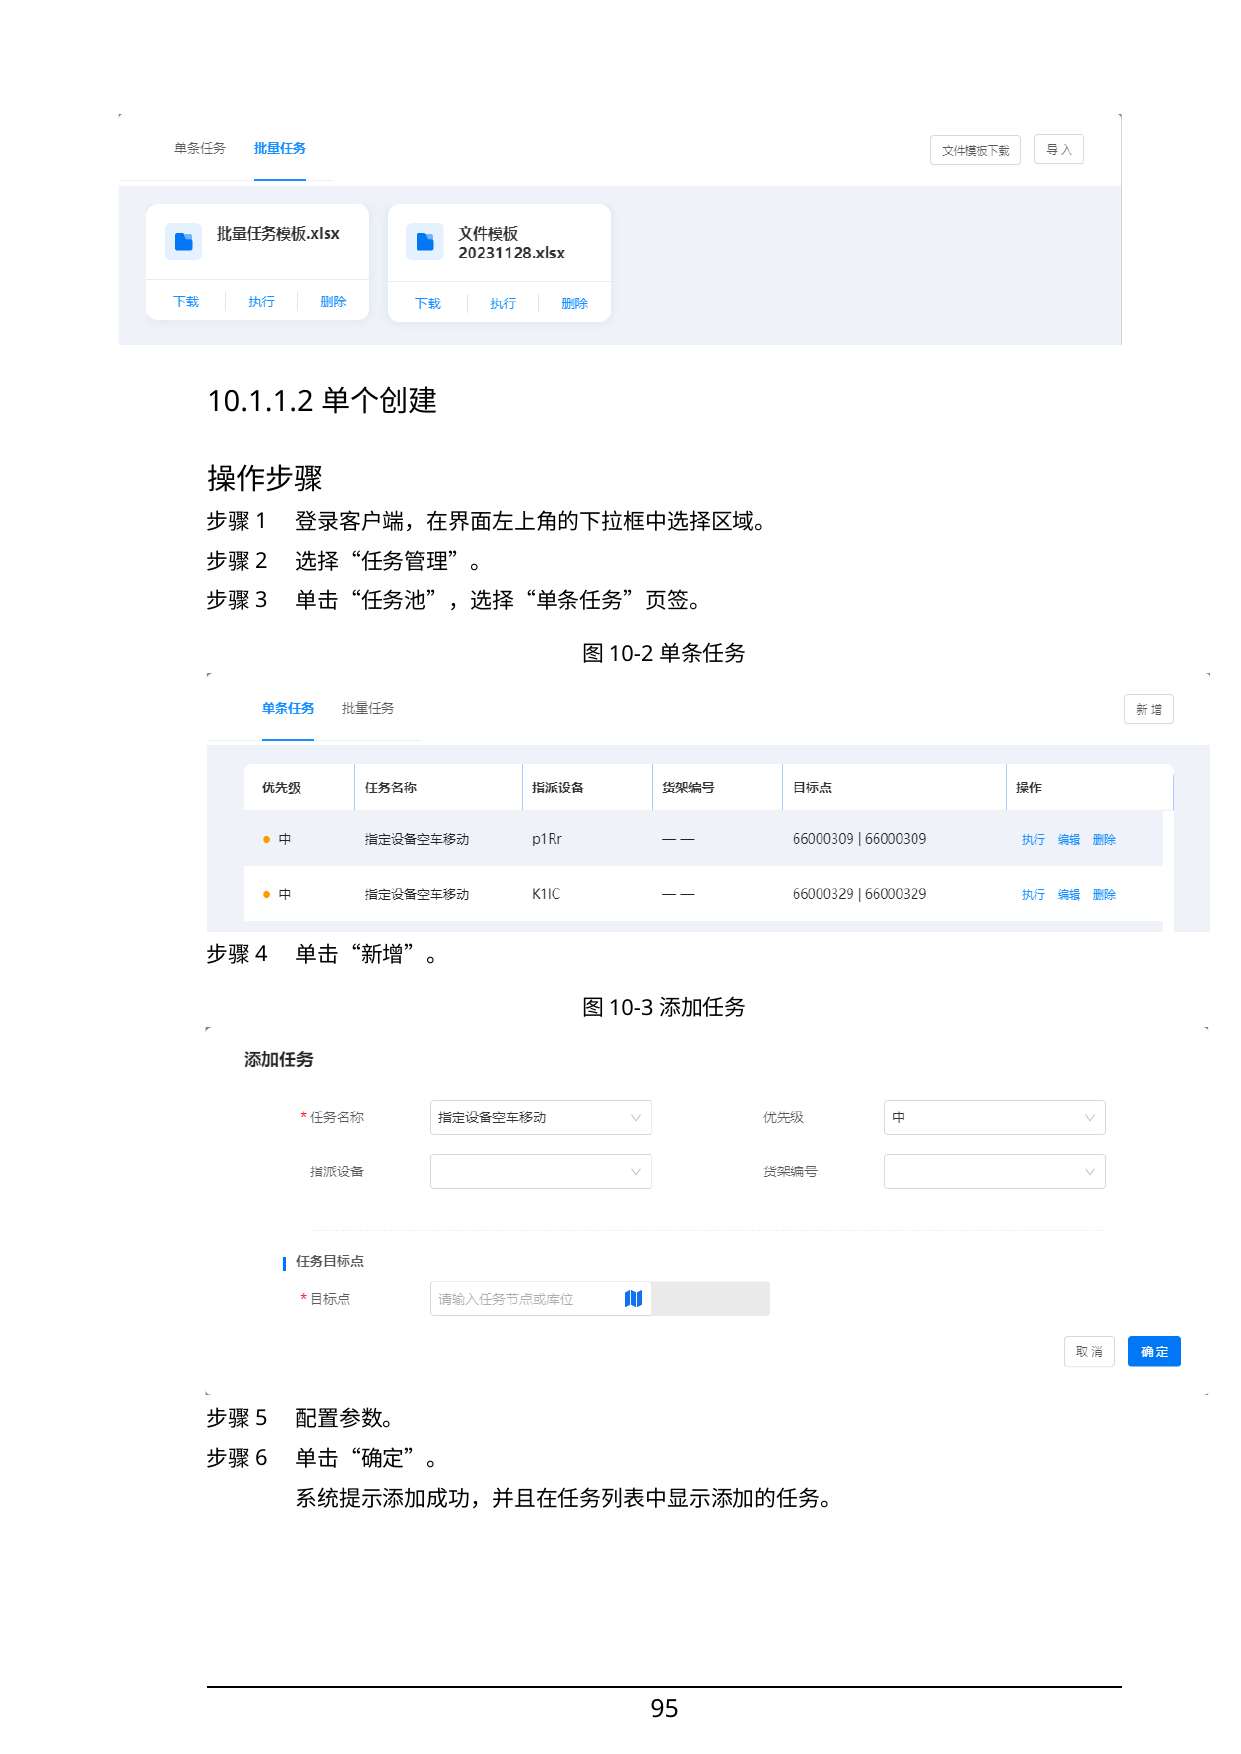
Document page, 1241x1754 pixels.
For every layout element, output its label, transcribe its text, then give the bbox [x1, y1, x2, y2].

picture [205, 1027, 1209, 1395]
text 操作步骤 [207, 456, 1122, 498]
text 步骤5 配置参数。 [207, 1401, 1122, 1433]
text 系统提示添加成功，并且在任务列表中显示添加的任务。 [295, 1481, 1122, 1512]
text 步骤4 单击“新增”。 [207, 937, 1122, 969]
text 步骤6 单击“确定”。 [207, 1441, 1122, 1473]
text 图10-2 单条任务 [207, 636, 1122, 667]
picture [118, 114, 1122, 345]
text 步骤1 登录客户端，在界面左上角的下拉框中选择区域。 [207, 504, 1122, 536]
subtitle 10.1.1.2 单个创建 [207, 378, 1122, 420]
text 图10-3 添加任务 [207, 990, 1122, 1021]
text 步骤3 单击“任务池”，选择“单条任务”页签。 [207, 583, 1122, 615]
text 步骤2 选择“任务管理”。 [207, 544, 1122, 576]
picture [206, 673, 1210, 932]
